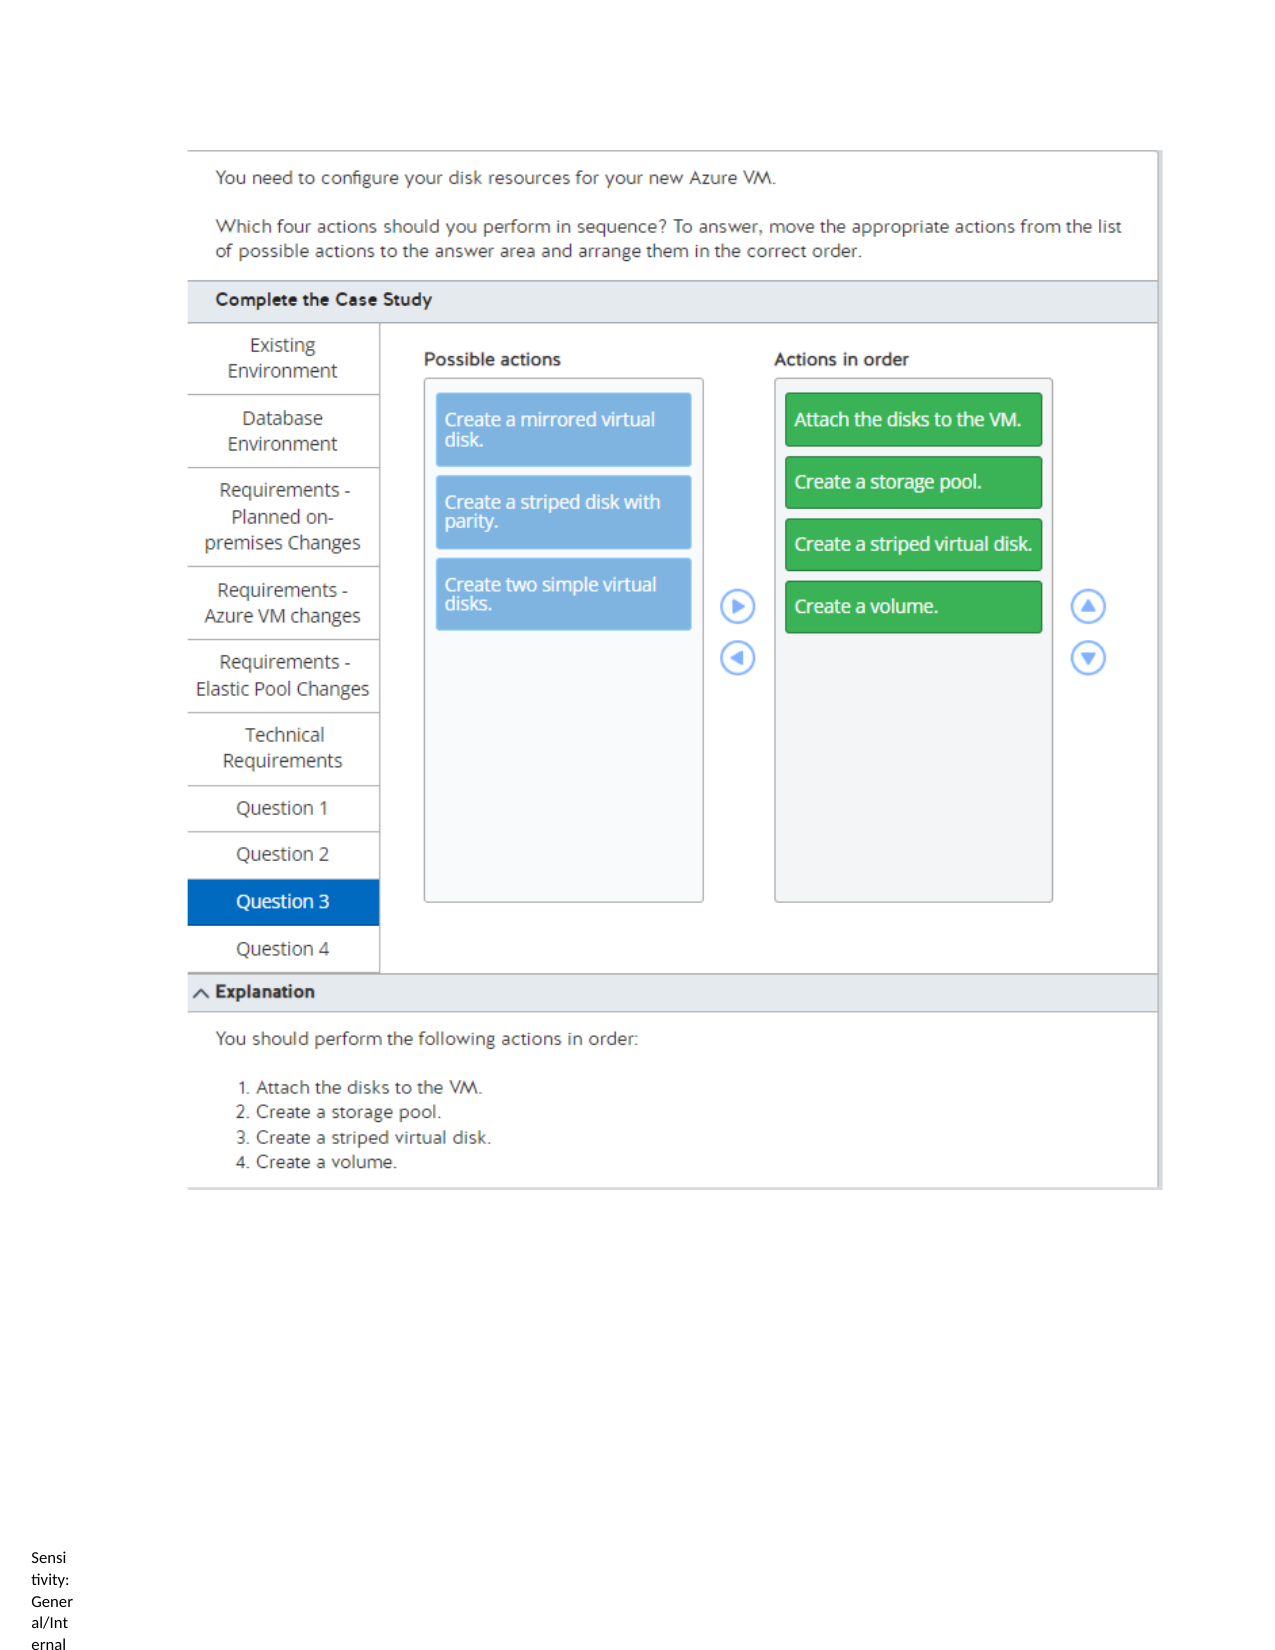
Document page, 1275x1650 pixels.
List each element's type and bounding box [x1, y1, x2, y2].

picture [187, 150, 1163, 1190]
